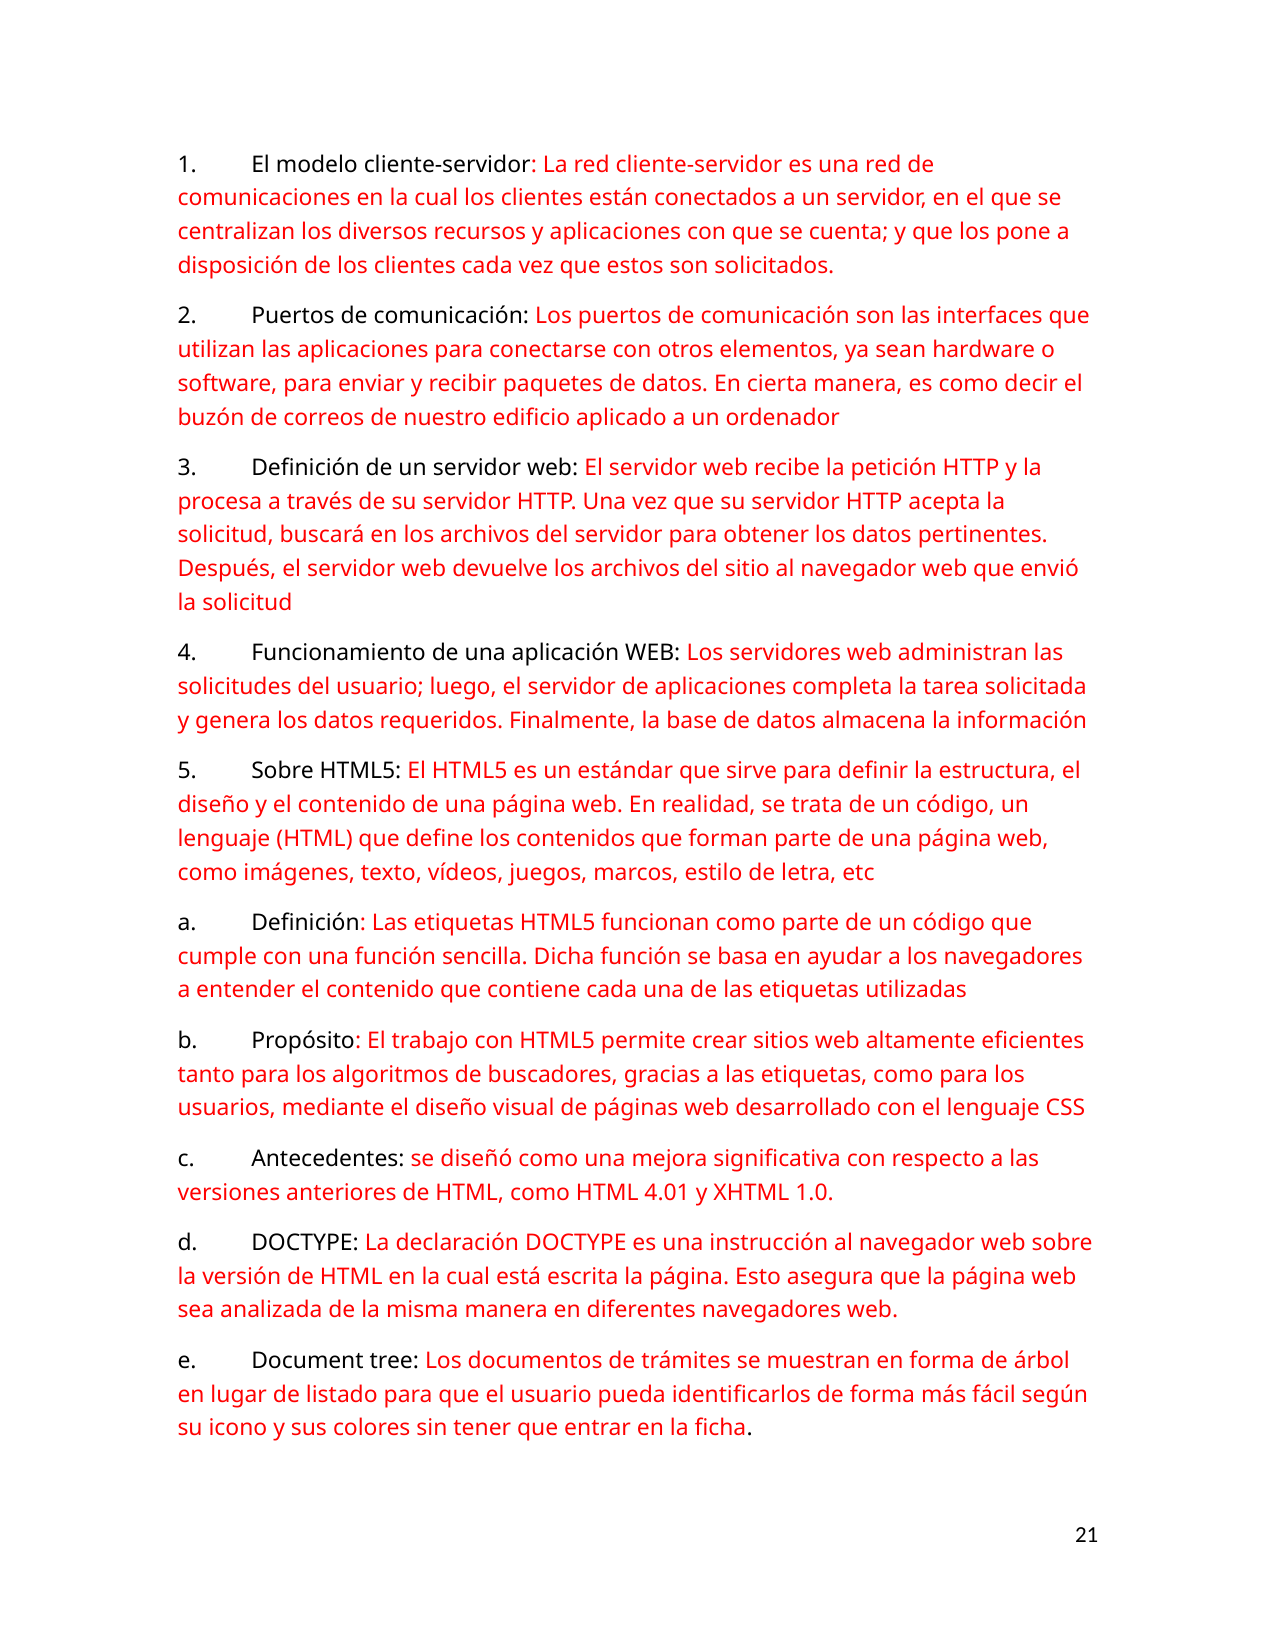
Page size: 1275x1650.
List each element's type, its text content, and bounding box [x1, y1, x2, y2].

text 4. Funcionamiento de una aplicación WEB: Los servidores web administran las solicitudes del usuario; luego, el servidor de aplicaciones completa la tarea solicitada y genera los datos requeridos. Finalmente, la base de datos almacena la información [177, 636, 1098, 735]
text 1. El modelo cliente-servidor: La red cliente-servidor es una red de comunicaciones en la cual los clientes están conectados a un servidor, en el que se centralizan los diversos recursos y aplicaciones con que se cuenta; y que los pone a disposición de los clientes cada vez que estos son solicitados. [177, 148, 1098, 280]
text 2. Puertos de comunicación: Los puertos de comunicación son las interfaces que utilizan las aplicaciones para conectarse con otros elementos, ya sean hardware o software, para enviar y recibir paquetes de datos. En cierta manera, es como decir el buzón de correos de nuestro edificio aplicado a un ordenador [177, 299, 1098, 432]
text d. DOCTYPE: La declaración DOCTYPE es una instrucción al navegador web sobre la versión de HTML en la cual está escrita la página. Esto asegura que la página web sea analizada de la misma manera en diferentes navegadores web. [177, 1226, 1098, 1325]
text b. Propósito: El trabajo con HTML5 permite crear sitios web altamente eficientes tanto para los algoritmos de buscadores, gracias a las etiquetas, como para los usuarios, mediante el diseño visual de páginas web desarrollado con el lenguaje CSS [177, 1024, 1098, 1123]
text 5. Sobre HTML5: El HTML5 es un estándar que sirve para definir la estructura, el diseño y el contenido de una página web. En realidad, se trata de un código, un lenguaje (HTML) que define los contenidos que forman parte de una página web, como imágenes, texto, vídeos, juegos, marcos, estilo de letra, etc [177, 754, 1098, 887]
text c. Antecedentes: se diseñó como una mejora significativa con respecto a las versiones anteriores de HTML, como HTML 4.01 y XHTML 1.0. [177, 1142, 1098, 1207]
text a. Definición: Las etiquetas HTML5 funcionan como parte de un código que cumple con una función sencilla. Dicha función se basa en ayudar a los navegadores a entender el contenido que contiene cada una de las etiquetas utilizadas [177, 906, 1098, 1005]
text 3. Definición de un servidor web: El servidor web recibe la petición HTTP y la procesa a través de su servidor HTTP. Una vez que su servidor HTTP acepta la solicitud, buscará en los archivos del servidor para obtener los datos pertinentes. Después, el servidor web devuelve los archivos del sitio al navegador web que envió la solicitud [177, 451, 1098, 617]
text e. Document tree: Los documentos de trámites se muestran en forma de árbol en lugar de listado para que el usuario pueda identificarlos de forma más fácil según su icono y sus colores sin tener que entrar en la ficha. [177, 1344, 1098, 1443]
